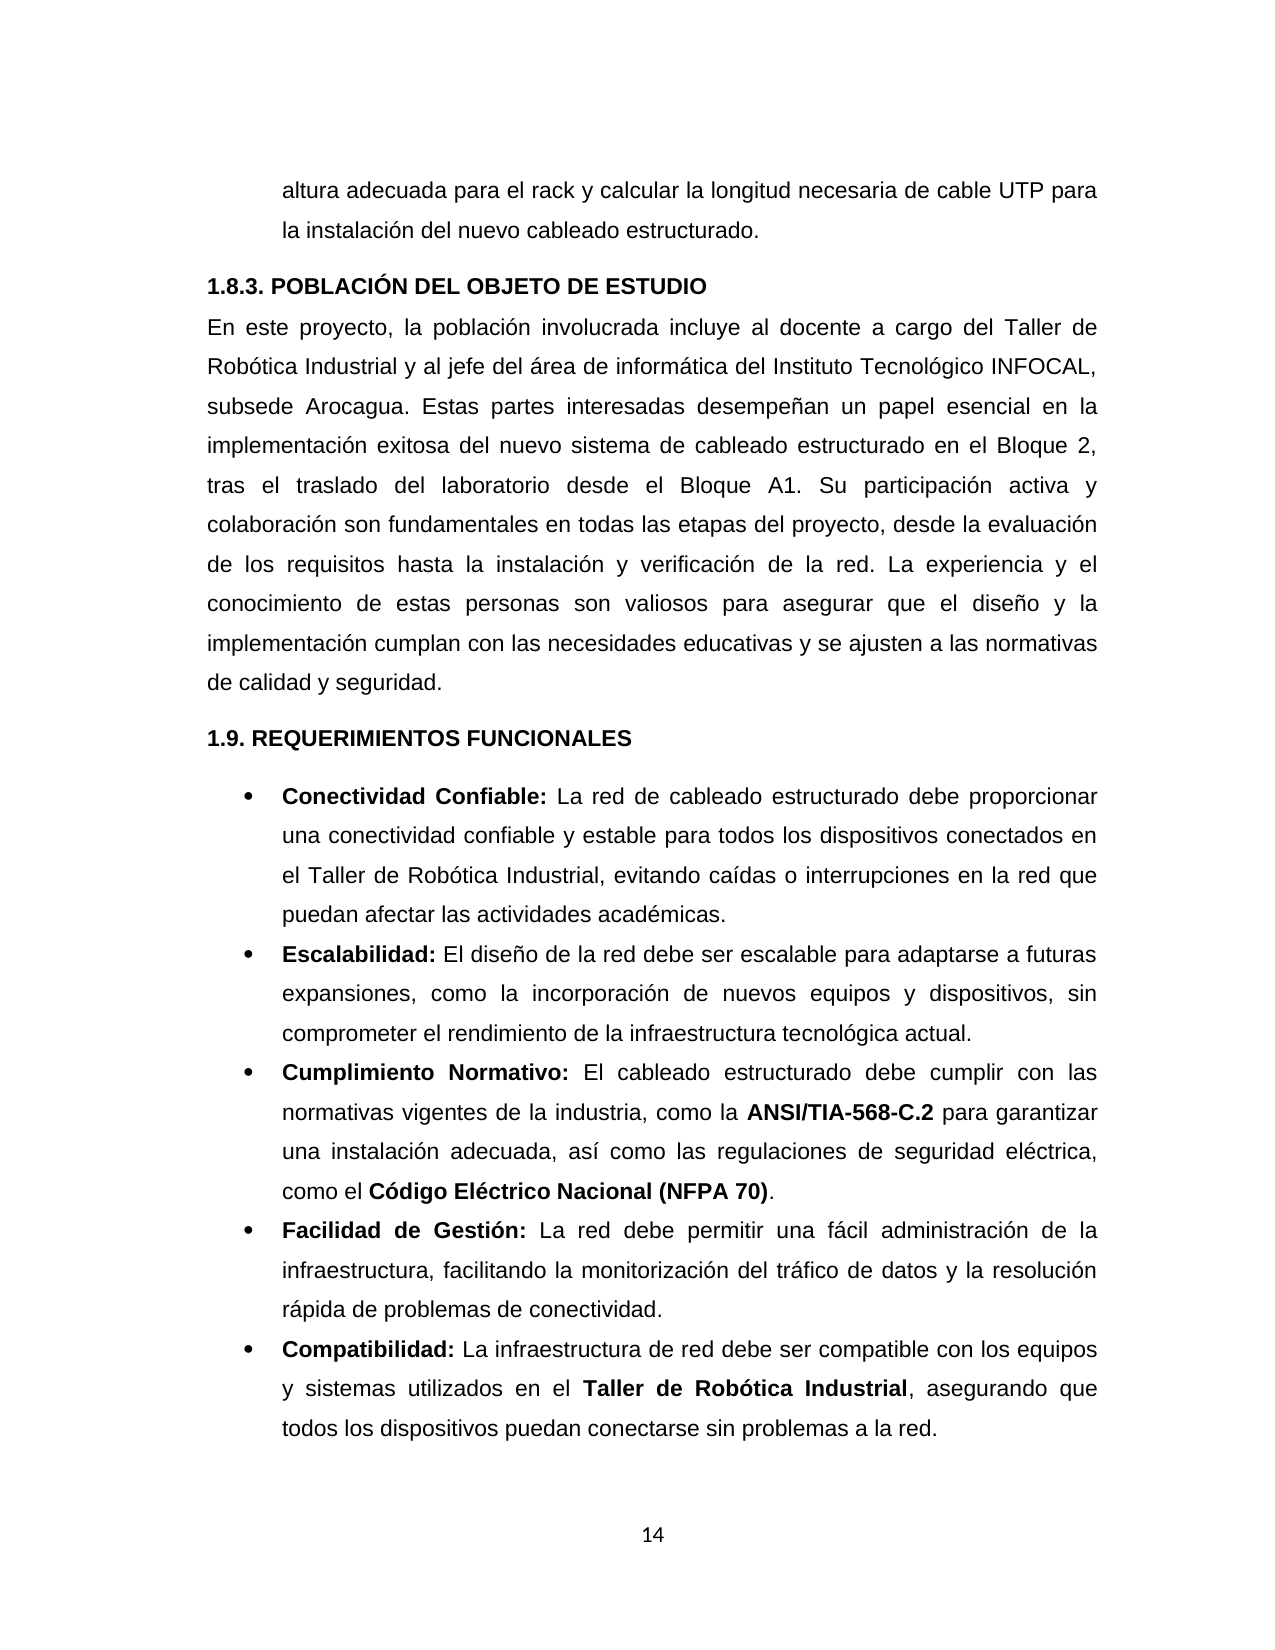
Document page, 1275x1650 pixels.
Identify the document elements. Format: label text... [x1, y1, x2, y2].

list Conectividad Confiable: La red de cableado estructurado debe proporcionar una conectividad confiable y estable para todos los dispositivos conectados en el Taller de Robótica Industrial, evitando caídas o interrupciones en la red que puedan afectar las actividades académicas. [244, 783, 1098, 928]
subtitle 1.9. REQUERIMIENTOS FUNCIONALES [207, 725, 1098, 752]
list Compatibilidad: La infraestructura de red debe ser compatible con los equipos y sistemas utilizados en el Taller de Robótica Industrial, asegurando que todos los dispositivos puedan conectarse sin problemas a la red. [244, 1336, 1098, 1441]
subtitle 1.8.3. POBLACIÓN DEL OBJETO DE ESTUDIO [207, 273, 1098, 299]
text En este proyecto, la población involucrada incluye al docente a cargo del Taller de Robótica Industrial y al jefe del área de informática del Instituto Tecnológico INFOCAL, subsede Arocagua. Estas partes interesadas desempeñan un papel esencial en la implementación exitosa del nuevo sistema de cableado estructurado en el Bloque 2, tras el traslado del laboratorio desde el Bloque A1. Su participación activa y colaboración son fundamentales en todas las etapas del proyecto, desde la evaluación de los requisitos hasta la instalación y verificación de la red. La experiencia y el conocimiento de estas personas son valiosos para asegurar que el diseño y la implementación cumplan con las necesidades educativas y se ajusten a las normativas de calidad y seguridad. [207, 314, 1098, 695]
list Facilidad de Gestión: La red debe permitir una fácil administración de la infraestructura, facilitando la monitorización del tráfico de datos y la resolución rápida de problemas de conectividad. [244, 1217, 1098, 1322]
list Cumplimiento Normativo: El cableado estructurado debe cumplir con las normativas vigentes de la industria, como la ANSI/TIA-568-C.2 para garantizar una instalación adecuada, así como las regulaciones de seguridad eléctrica, como el Código Eléctrico Nacional (NFPA 70). [244, 1059, 1098, 1204]
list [244, 177, 1098, 243]
list Escalabilidad: El diseño de la red debe ser escalable para adaptarse a futuras expansiones, como la incorporación de nuevos equipos y dispositivos, sin comprometer el rendimiento de la infraestructura tecnológica actual. [244, 941, 1098, 1046]
